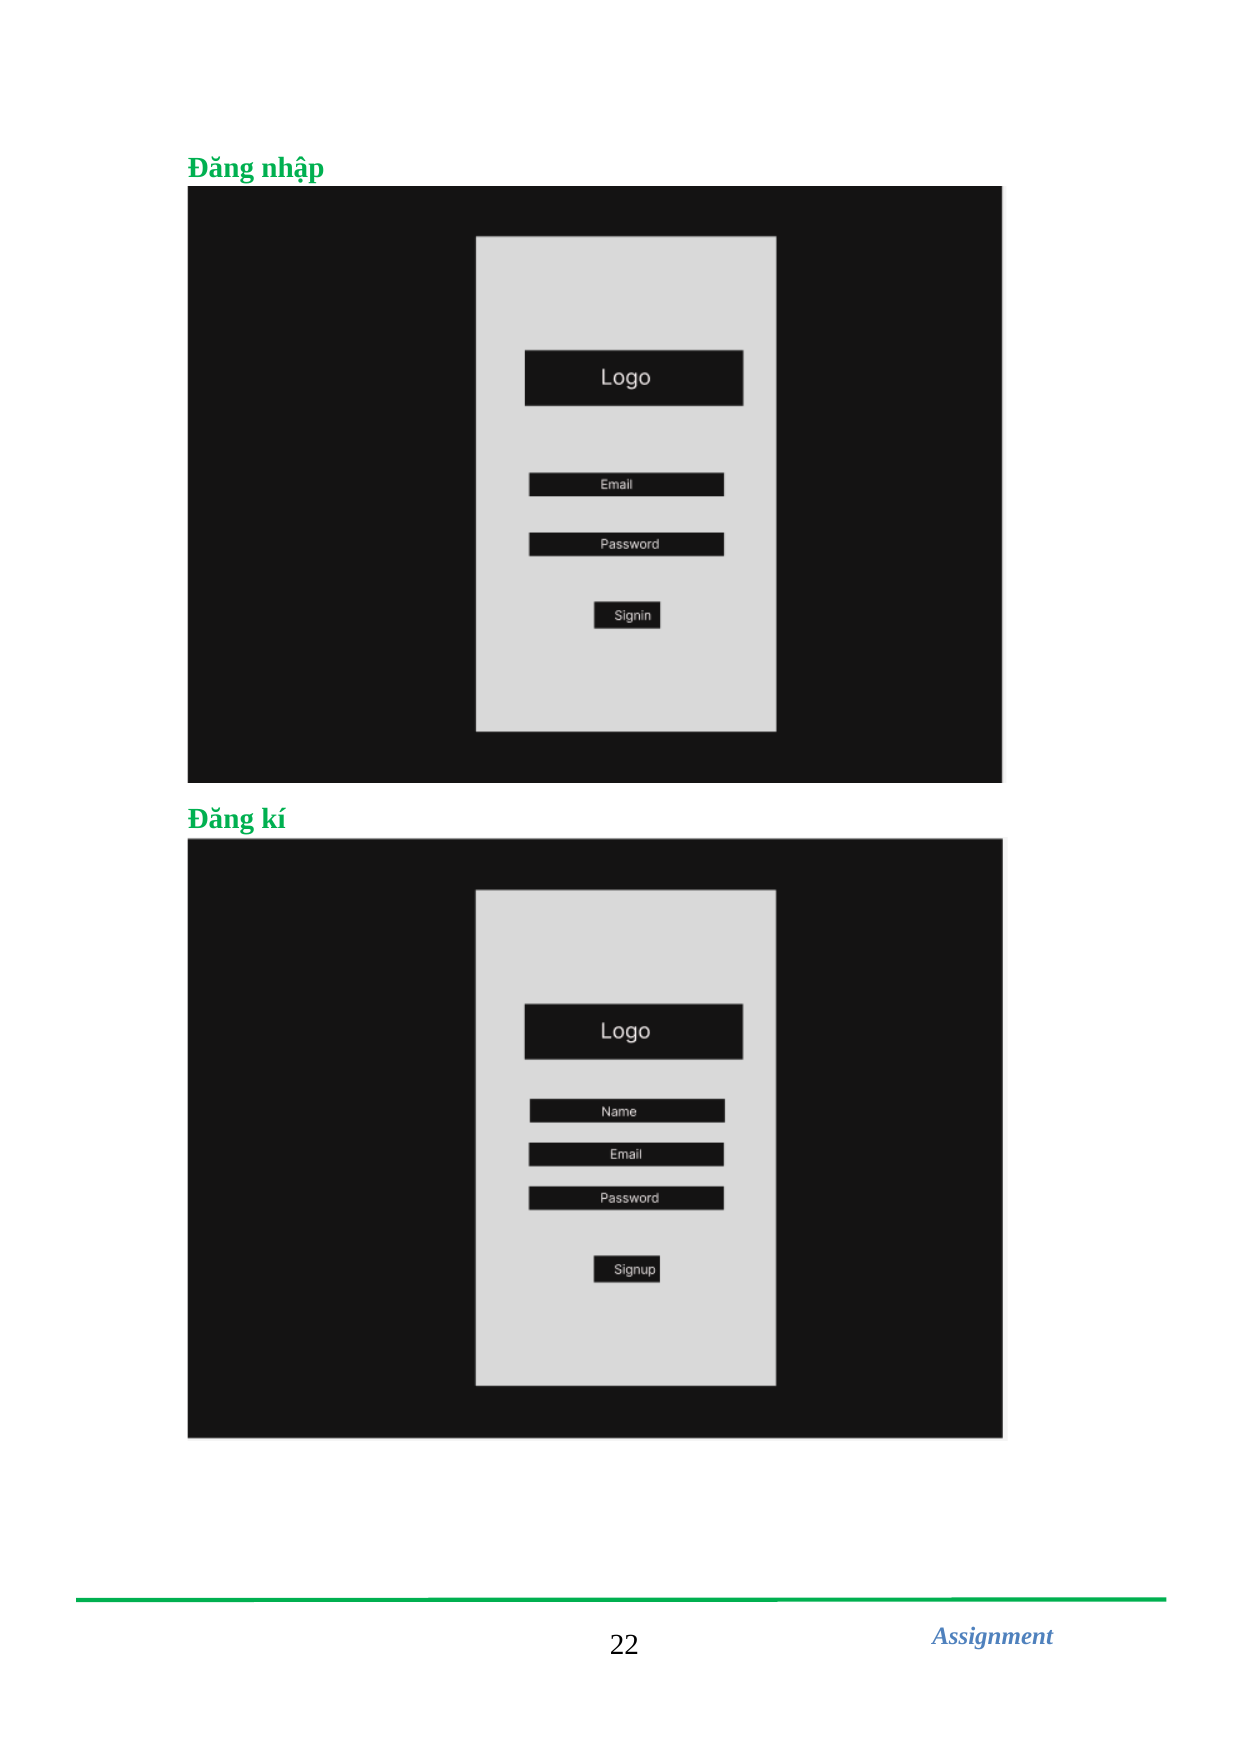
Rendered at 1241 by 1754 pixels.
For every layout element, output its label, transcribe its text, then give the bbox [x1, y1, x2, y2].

picture [187, 186, 1007, 783]
subtitle Đăng nhập [187, 150, 1053, 183]
picture [187, 837, 1008, 1441]
subtitle Đăng kí [187, 802, 1053, 835]
